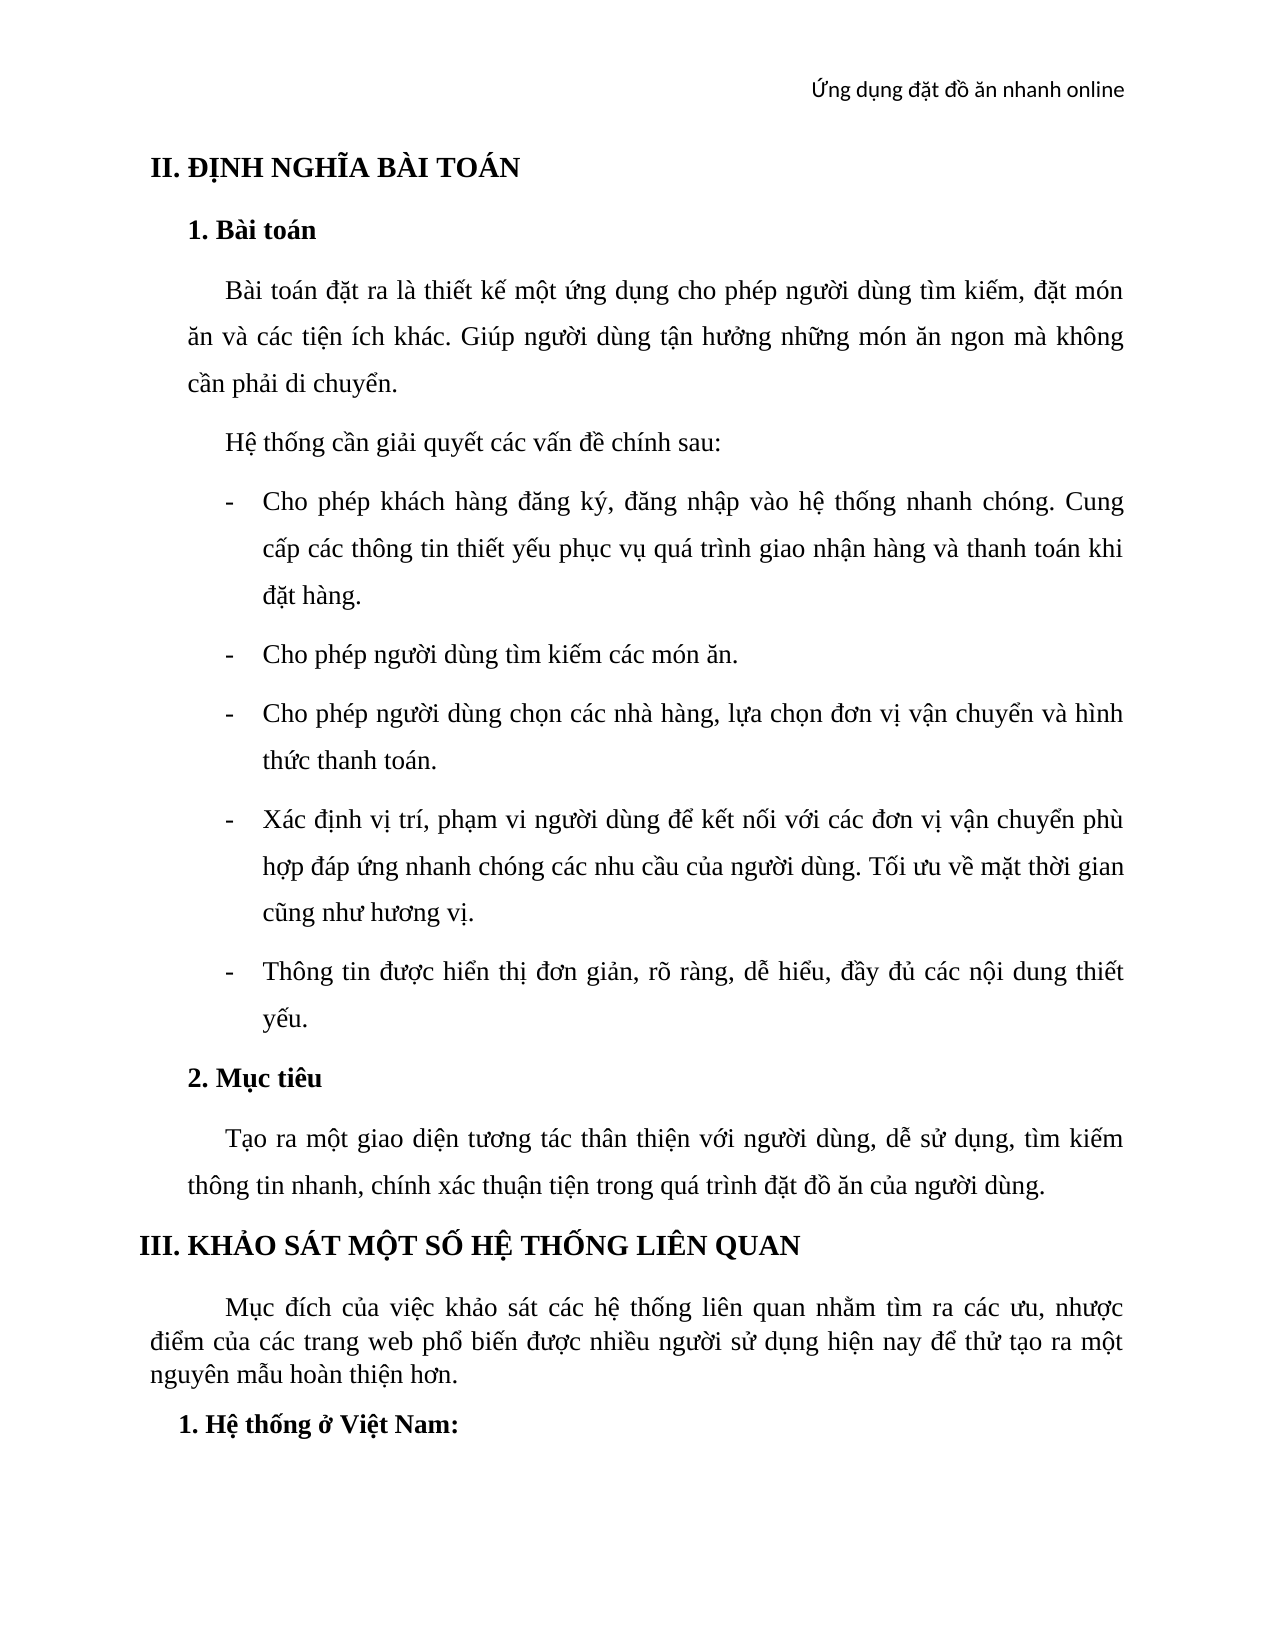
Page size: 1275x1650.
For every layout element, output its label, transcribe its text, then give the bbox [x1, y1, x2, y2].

subtitle Bài toán [187, 213, 1125, 245]
list Xác định vị trí, phạm vi người dùng để kết nối với các đơn vị vận chuyển phù hợp đáp ứng nhanh chóng các nhu cầu của người dùng. Tối ưu về mặt thời gian cũng như hương vị. [225, 803, 1125, 927]
list Thông tin được hiển thị đơn giản, rõ ràng, dễ hiểu, đầy đủ các nội dung thiết yếu. [225, 956, 1125, 1033]
subtitle Hệ thống ở Việt Nam: [178, 1408, 1125, 1439]
text Hệ thống cần giải quyết các vấn đề chính sau: [187, 426, 1125, 457]
list Cho phép khách hàng đăng ký, đăng nhập vào hệ thống nhanh chóng. Cung cấp các thông tin thiết yếu phục vụ quá trình giao nhận hàng và thanh toán khi đặt hàng. [225, 486, 1125, 610]
text Mục đích của việc khảo sát các hệ thống liên quan nhằm tìm ra các ưu, nhược điểm của các trang web phổ biến được nhiều người sử dụng hiện nay để thử tạo ra một nguyên mẫu hoàn thiện hơn. [150, 1291, 1125, 1389]
list Cho phép người dùng chọn các nhà hàng, lựa chọn đơn vị vận chuyển và hình thức thanh toán. [225, 697, 1125, 775]
subtitle KHẢO SÁT MỘT SỐ HỆ THỐNG LIÊN QUAN [187, 1228, 1125, 1262]
subtitle Mục tiêu [187, 1061, 1125, 1094]
text Tạo ra một giao diện tương tác thân thiện với người dùng, dễ sử dụng, tìm kiếm thông tin nhanh, chính xác thuận tiện trong quá trình đặt đồ ăn của người dùng. [187, 1122, 1125, 1200]
subtitle ĐỊNH NGHĨA BÀI TOÁN [187, 150, 1125, 183]
text Bài toán đặt ra là thiết kế một ứng dụng cho phép người dùng tìm kiếm, đặt món ăn và các tiện ích khác. Giúp người dùng tận hưởng những món ăn ngon mà không cần phải di chuyển. [187, 274, 1125, 398]
list Cho phép người dùng tìm kiếm các món ăn. [225, 638, 1125, 669]
